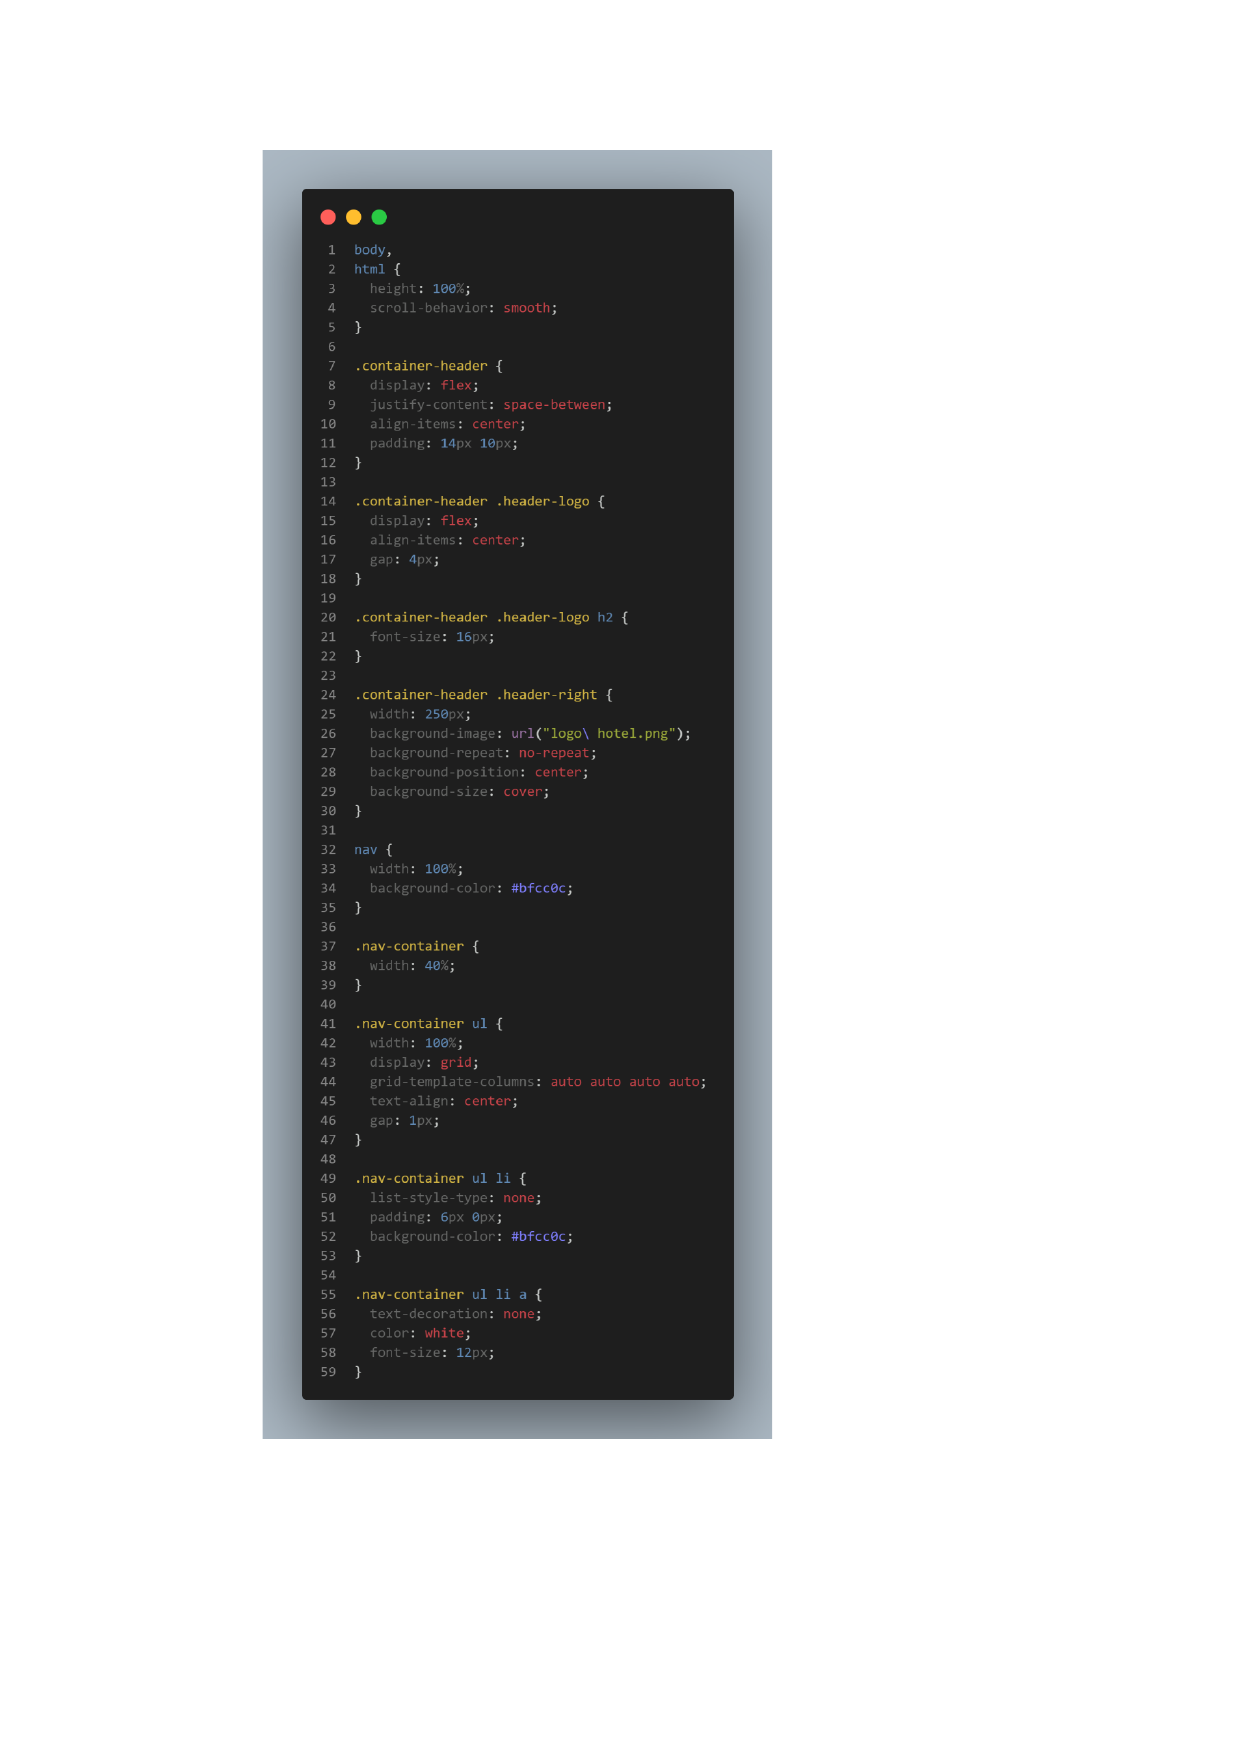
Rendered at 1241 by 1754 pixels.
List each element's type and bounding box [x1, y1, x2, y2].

picture [262, 150, 773, 1439]
